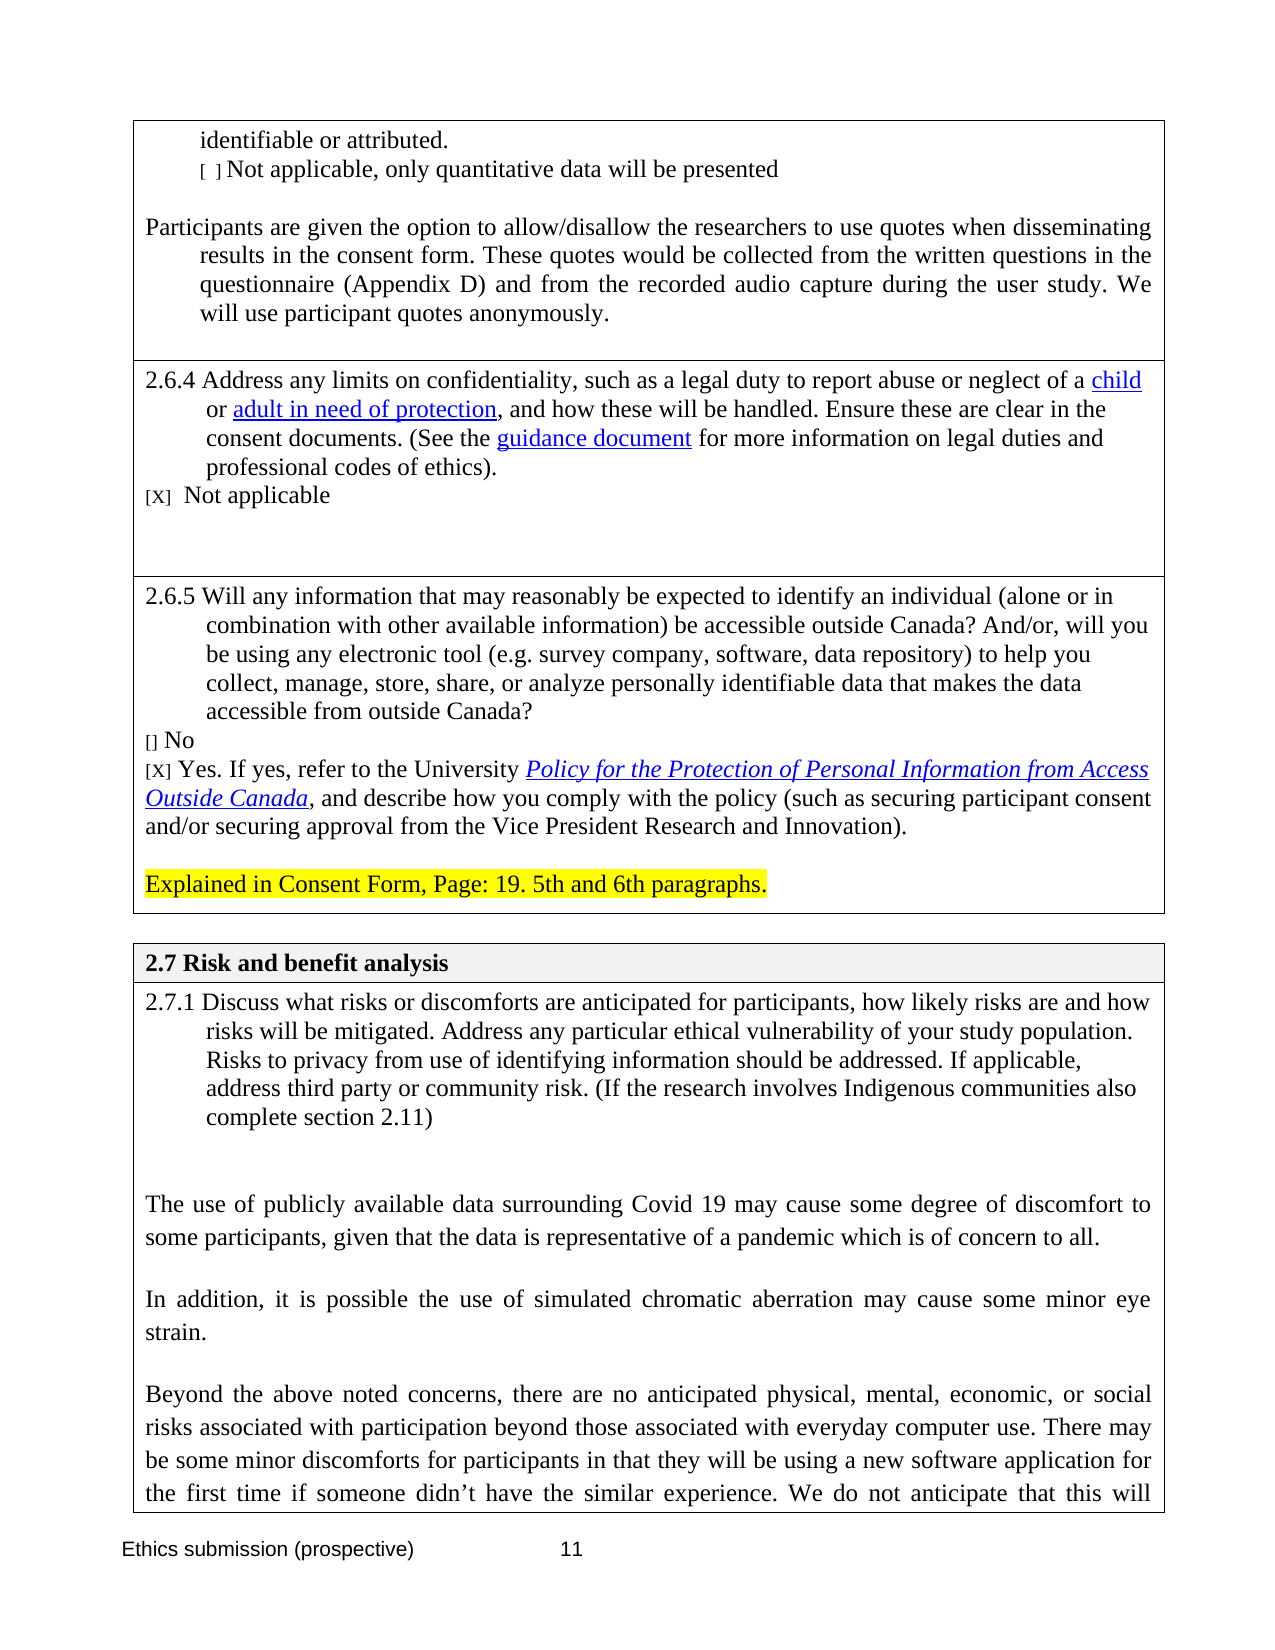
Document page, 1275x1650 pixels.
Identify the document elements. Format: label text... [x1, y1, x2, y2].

table_cell 2.6.4 Address any limits on confidentiality, such as a legal duty to report abuse or neglect of a child or adult in need of protection, and how these will be handled. Ensure these are clear in the consent documents. (See the guidance document for more information on legal duties and professional codes of ethics). [X] Not applicable [134, 361, 1164, 576]
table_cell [134, 121, 1164, 360]
table_header 2.7 Risk and benefit analysis [134, 944, 1164, 982]
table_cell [134, 983, 1164, 1512]
table_cell 2.6.5 Will any information that may reasonably be expected to identify an individual (alone or in combination with other available information) be accessible outside Canada? And/or, will you be using any electronic tool (e.g. survey company, software, data repository) to help you collect, manage, store, share, or analyze personally identifiable data that makes the data accessible from outside Canada? [] No [X] Yes. If yes, refer to the University Policy for the Protection of Personal Information from Access Outside Canada, and describe how you comply with the policy (such as securing participant consent and/or securing approval from the Vice President Research and Innovation). Explained in Consent Form, Page: 19. 5th and 6th paragraphs. [134, 577, 1164, 913]
